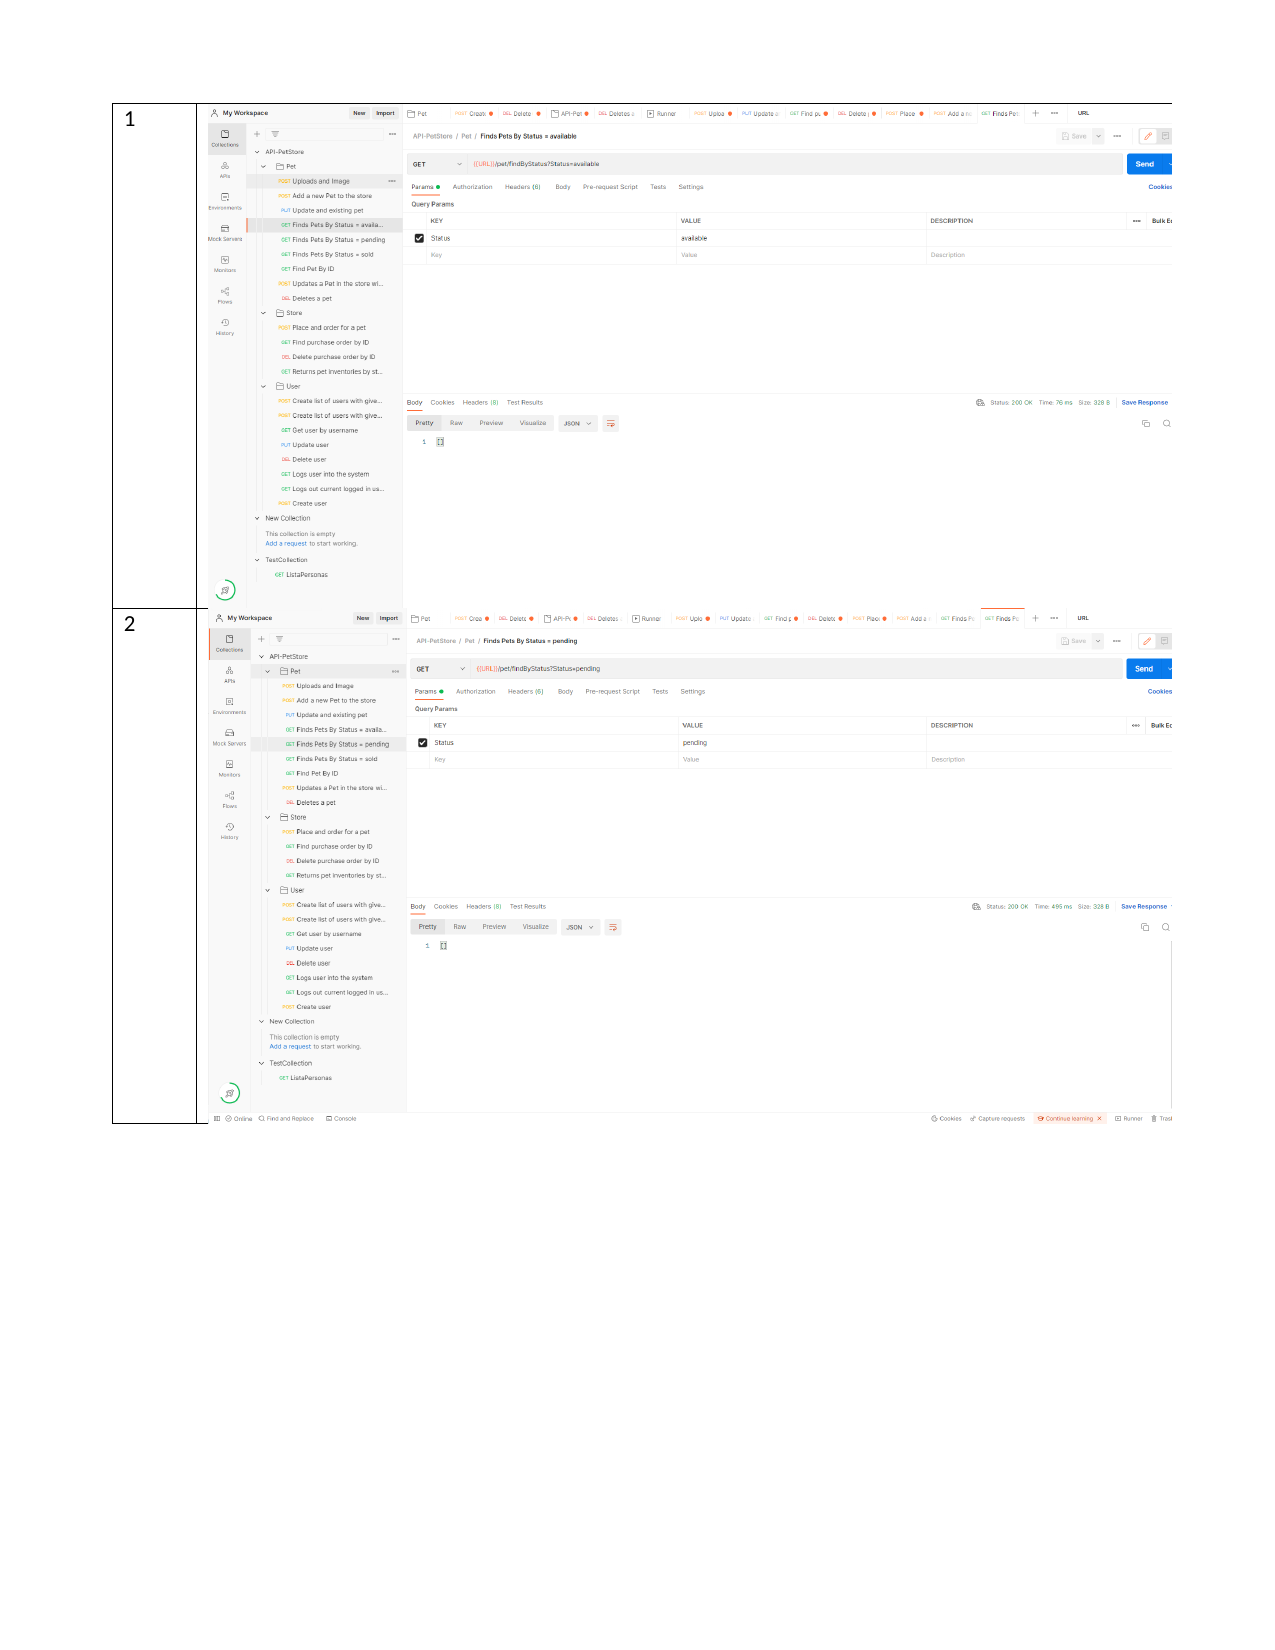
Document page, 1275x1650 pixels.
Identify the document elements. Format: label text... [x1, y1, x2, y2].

table_cell [197, 609, 208, 1123]
picture [208, 104, 1172, 1124]
table_cell 2 [113, 609, 196, 1123]
table_cell [197, 104, 208, 608]
table_cell 1 [113, 104, 196, 608]
